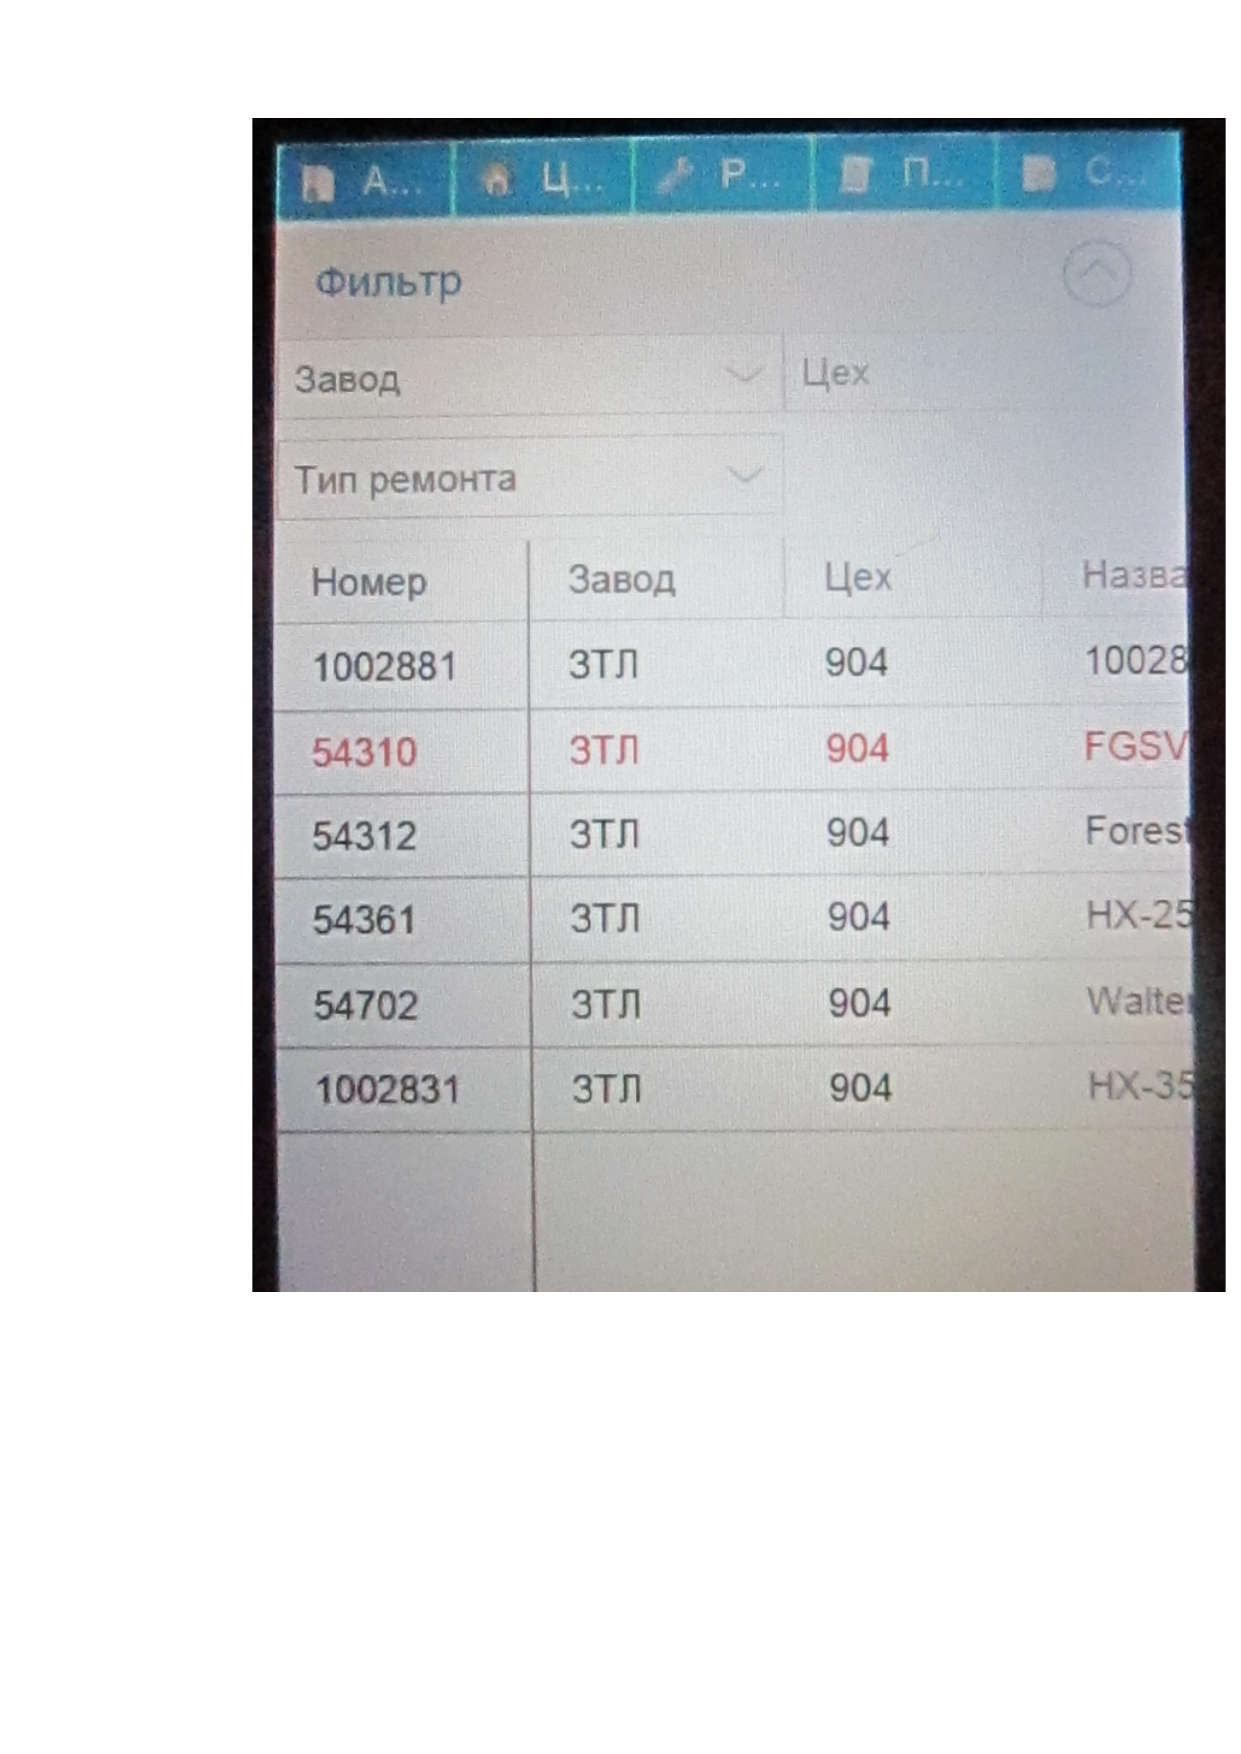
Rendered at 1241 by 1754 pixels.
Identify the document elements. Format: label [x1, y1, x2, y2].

picture [252, 118, 1226, 1292]
